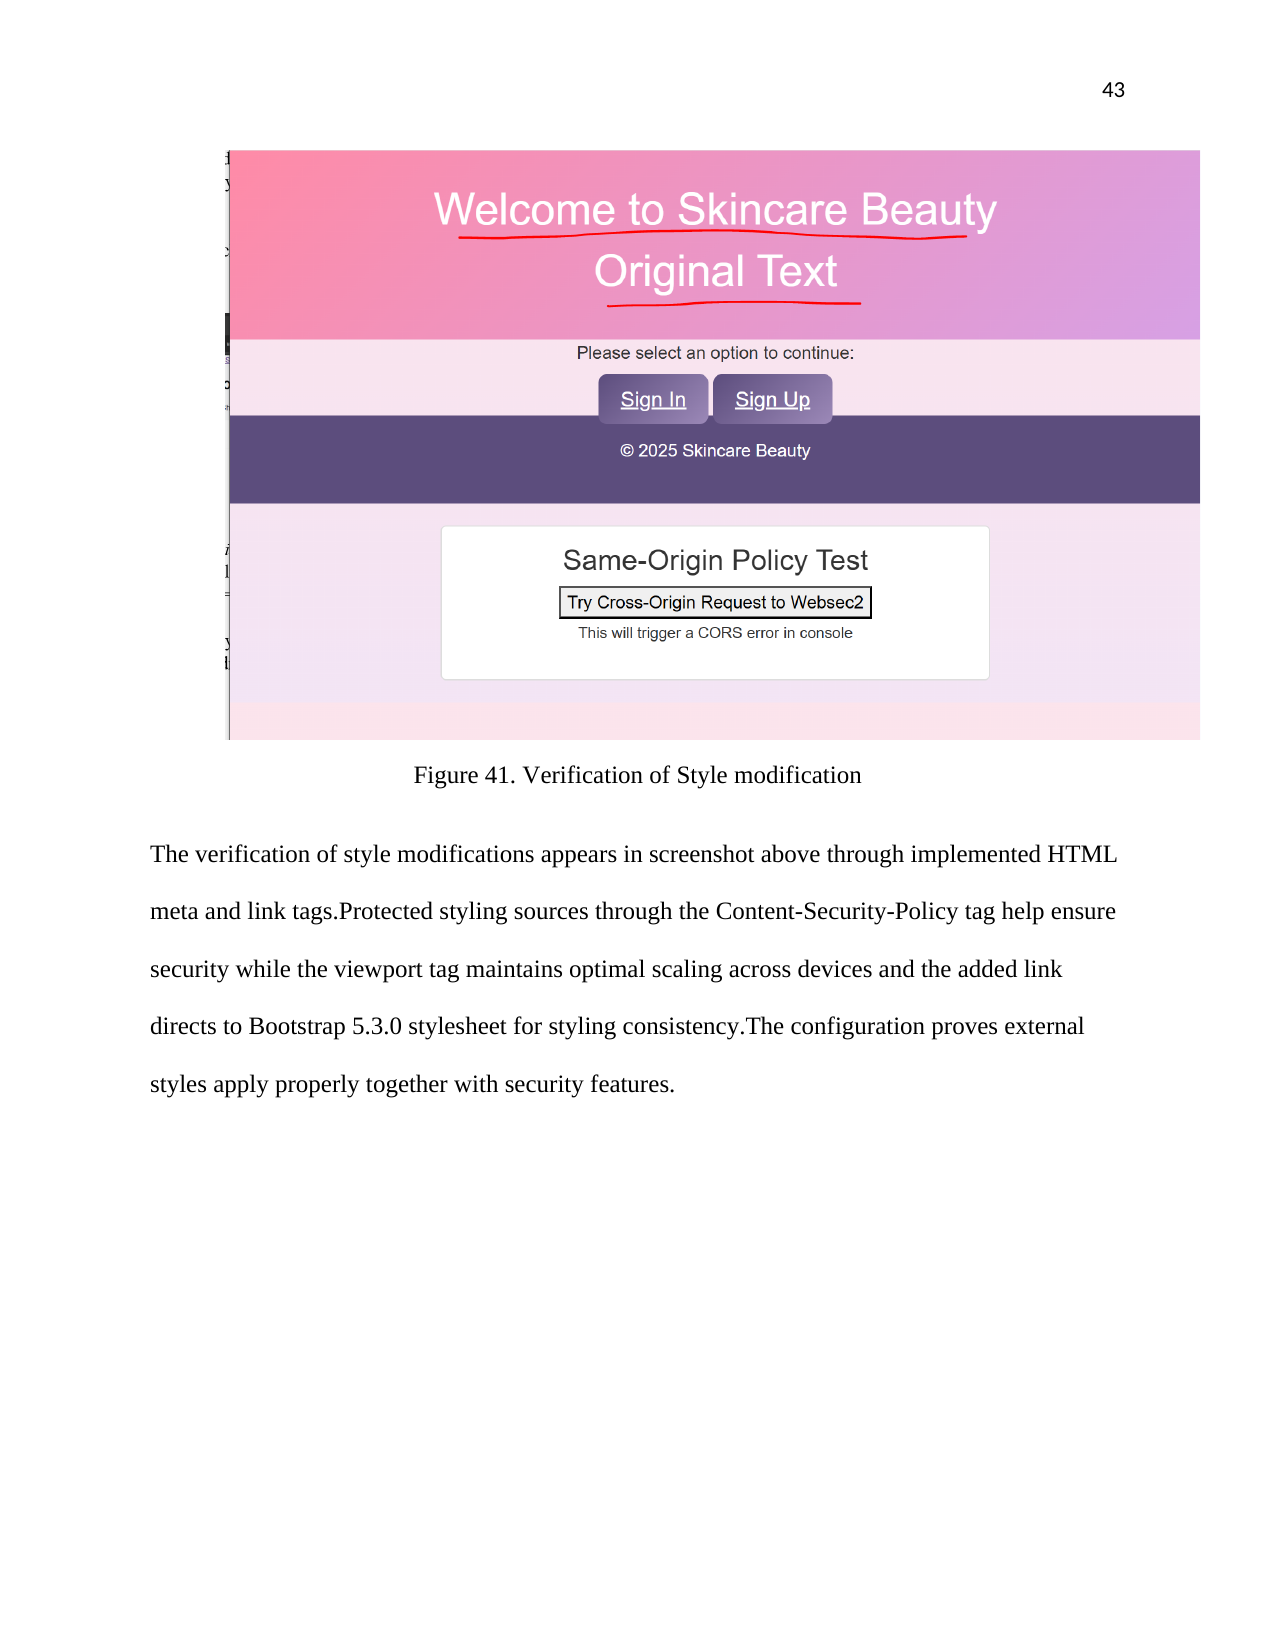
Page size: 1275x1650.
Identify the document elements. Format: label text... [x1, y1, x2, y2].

text The verification of style modifications appears in screenshot above through implemented HTML meta and link tags.Protected styling sources through the Content-Security-Policy tag help ensure security while the viewport tag maintains optimal scaling across devices and the added link directs to Bootstrap 5.3.0 stylesheet for styling consistency.The configuration proves external styles apply properly together with security features. [150, 839, 1125, 1097]
text Figure 41. Verification of Style modification [150, 760, 1125, 789]
picture [225, 150, 1200, 740]
